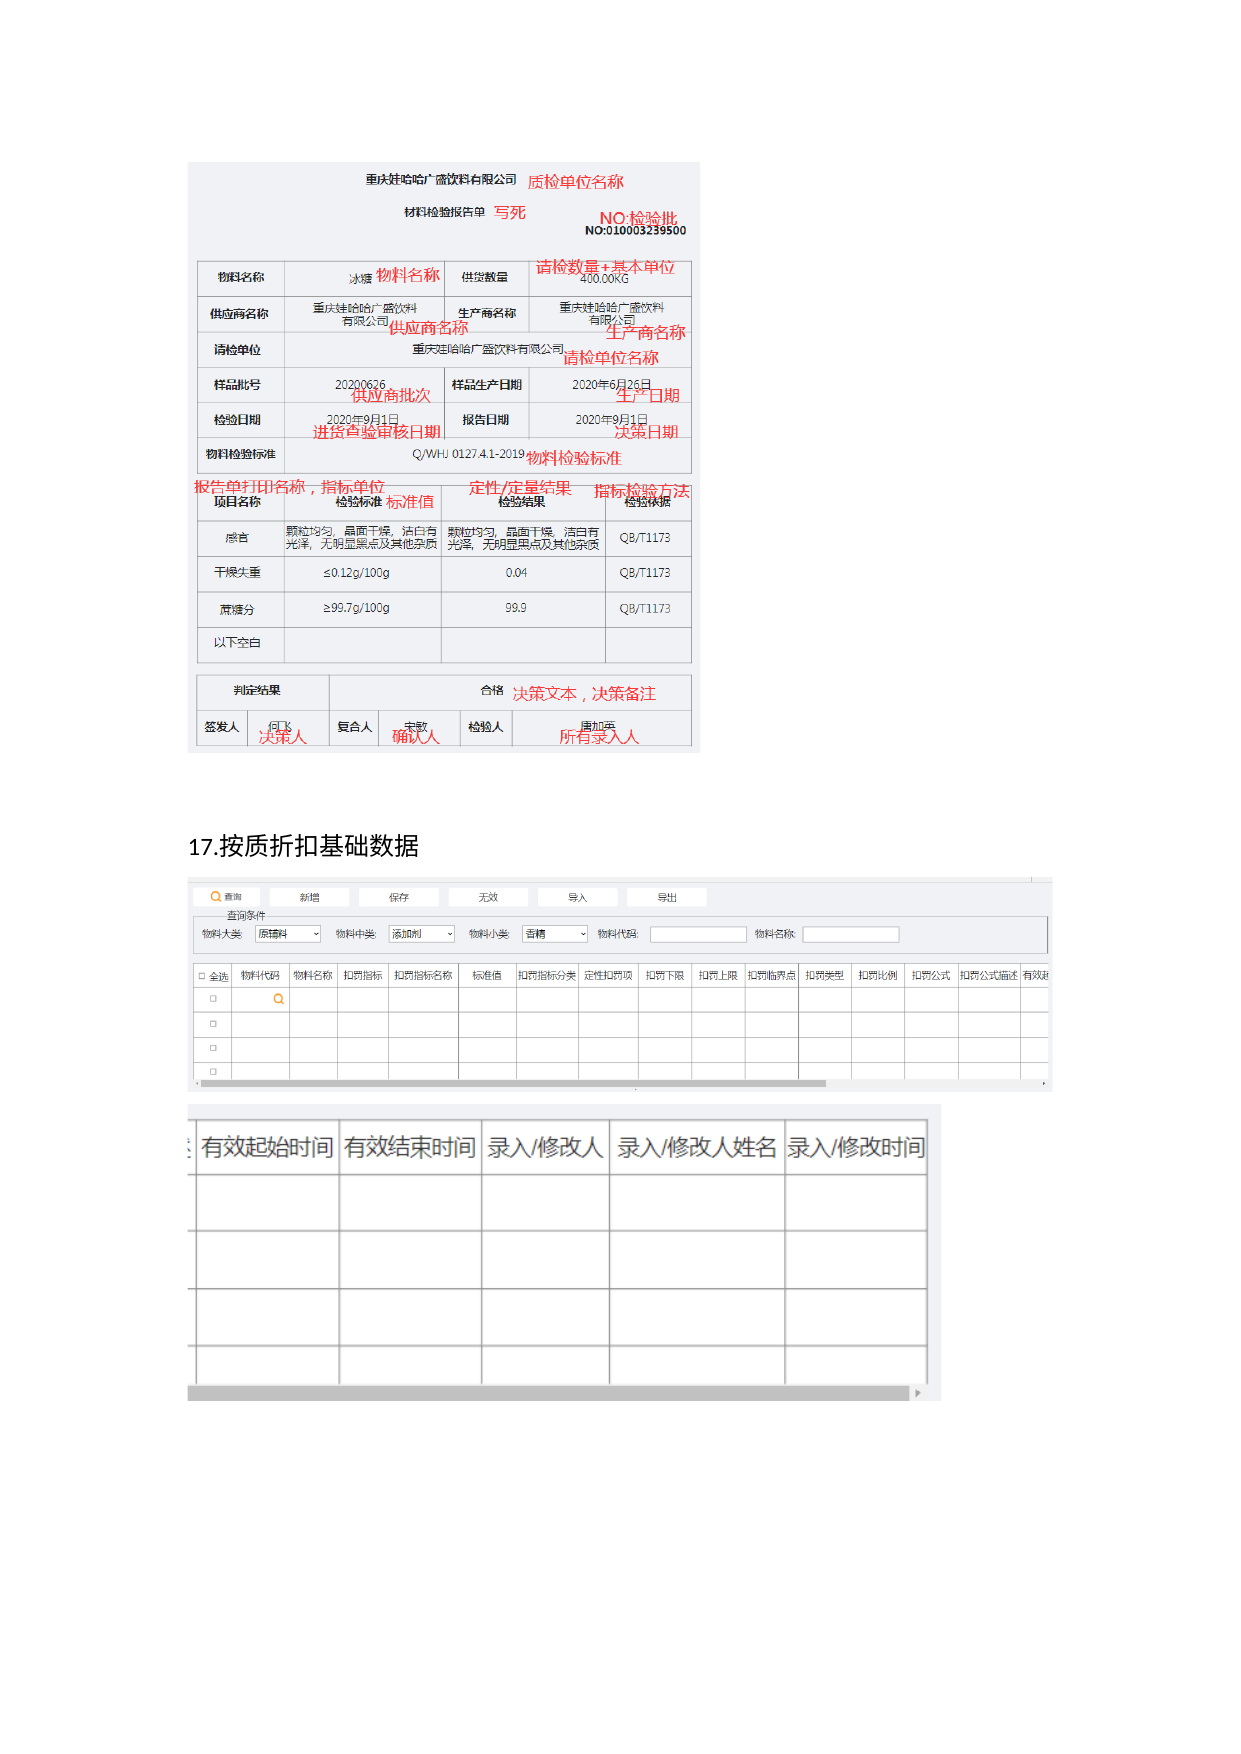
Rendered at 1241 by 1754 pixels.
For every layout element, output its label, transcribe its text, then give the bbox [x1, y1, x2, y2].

text 17.按质折扣基础数据 [187, 812, 1053, 877]
picture [187, 162, 700, 753]
picture [187, 877, 1053, 1092]
picture [187, 1104, 942, 1401]
